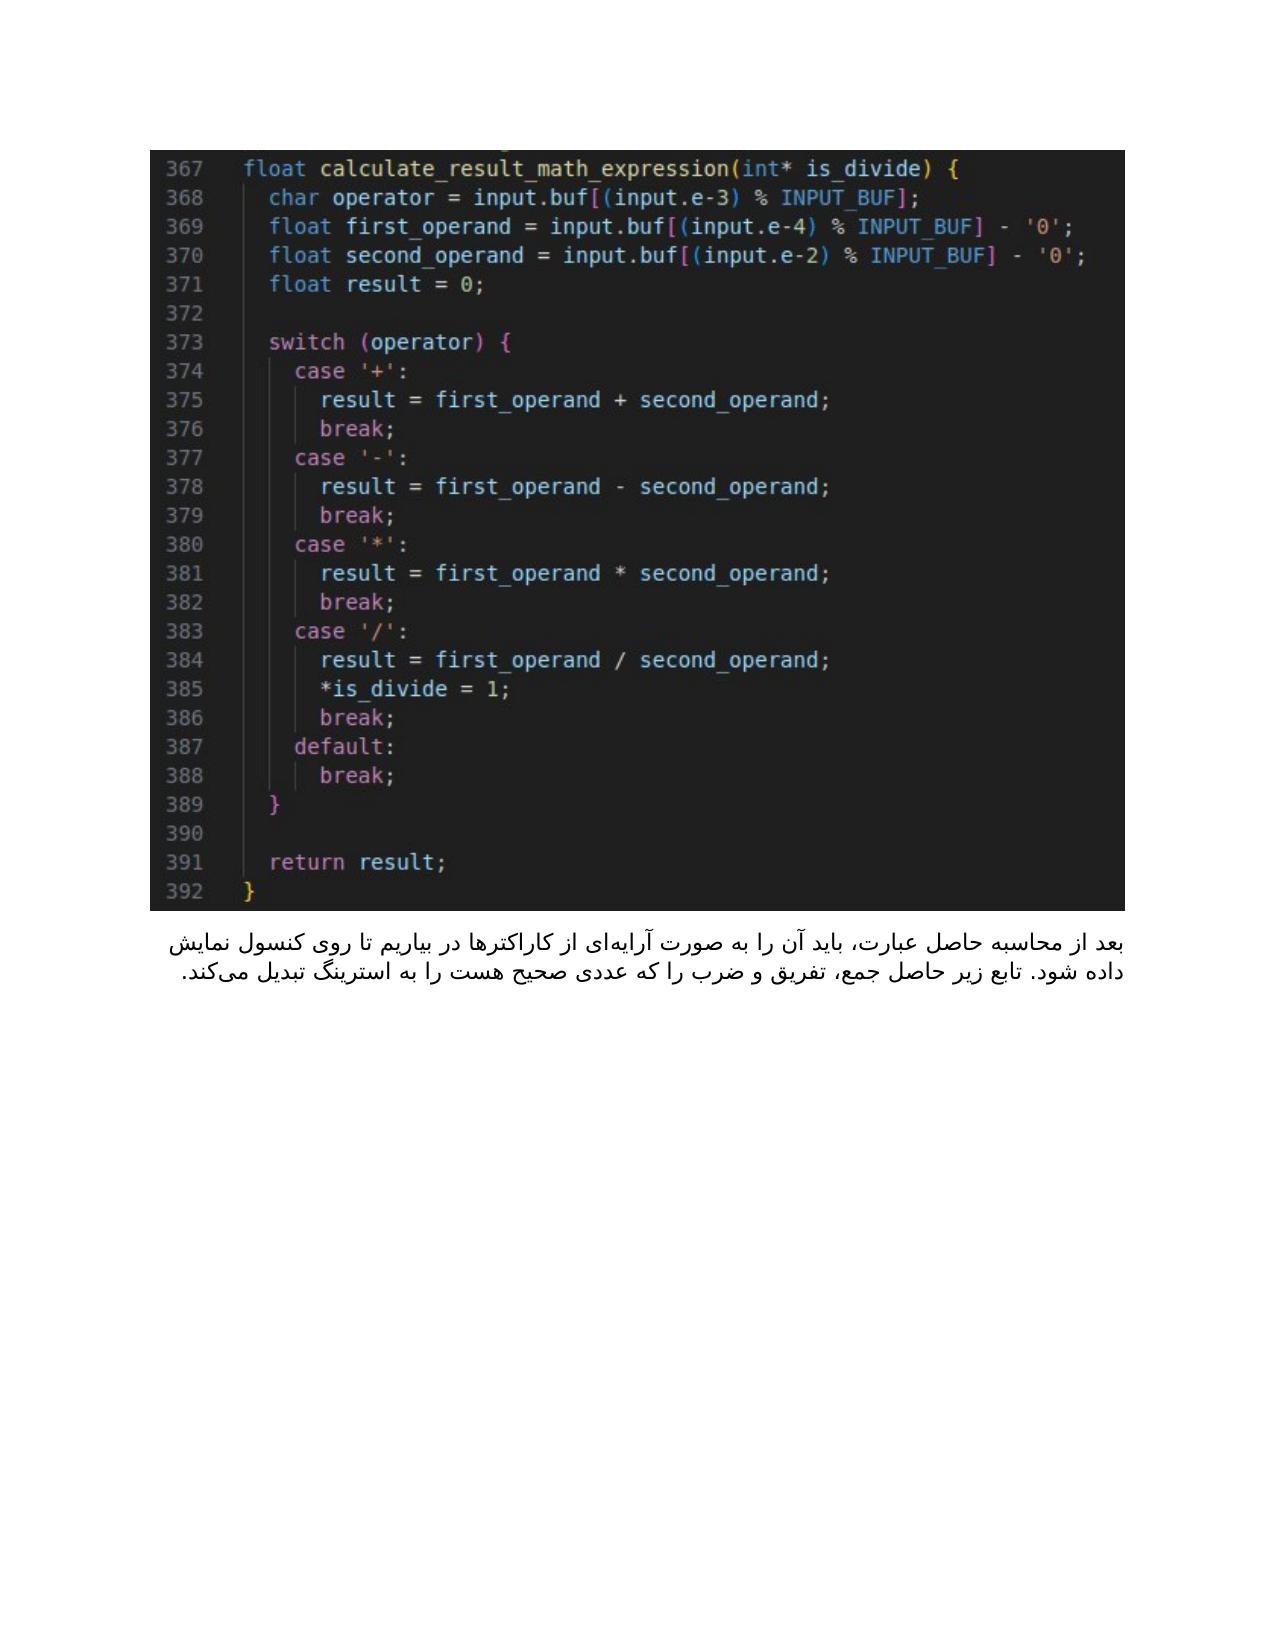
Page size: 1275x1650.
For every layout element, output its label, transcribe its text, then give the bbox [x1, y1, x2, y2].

text بعد از محاسبه حاصل عبارت، باید آن را به صورت آرایه‌ای از کاراکترها در بیاریم تا روی کنسول نمایش داده شود. تابع زیر حاصل جمع، تفریق و ضرب را که عددی صحیح هست را به استرینگ تبدیل می‌کند. [150, 929, 1125, 984]
picture [150, 150, 1125, 911]
